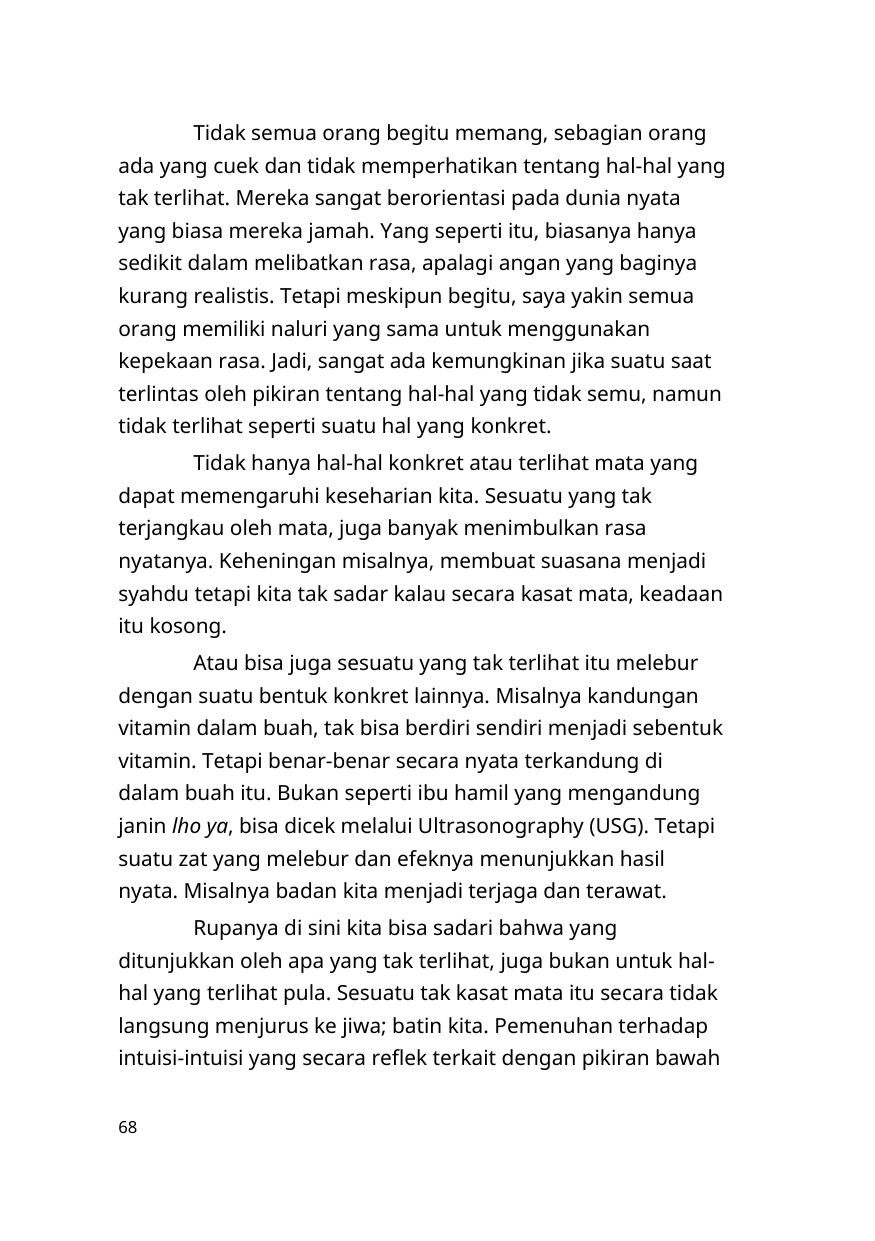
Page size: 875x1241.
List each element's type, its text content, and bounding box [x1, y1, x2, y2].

text Tidak semua orang begitu memang, sebagian orang ada yang cuek dan tidak memperhatikan tentang hal-hal yang tak terlihat. Mereka sangat berorientasi pada dunia nyata yang biasa mereka jamah. Yang seperti itu, biasanya hanya sedikit dalam melibatkan rasa, apalagi angan yang baginya kurang realistis. Tetapi meskipun begitu, saya yakin semua orang memiliki naluri yang sama untuk menggunakan kepekaan rasa. Jadi, sangat ada kemungkinan jika suatu saat terlintas oleh pikiran tentang hal-hal yang tidak semu, namun tidak terlihat seperti suatu hal yang konkret. [118, 118, 726, 440]
text Tidak hanya hal-hal konkret atau terlihat mata yang dapat memengaruhi keseharian kita. Sesuatu yang tak terjangkau oleh mata, juga banyak menimbulkan rasa nyatanya. Keheningan misalnya, membuat suasana menjadi syahdu tetapi kita tak sadar kalau secara kasat mata, keadaan itu kosong. [118, 448, 726, 640]
text Atau bisa juga sesuatu yang tak terlihat itu melebur dengan suatu bentuk konkret lainnya. Misalnya kandungan vitamin dalam buah, tak bisa berdiri sendiri menjadi sebentuk vitamin. Tetapi benar-benar secara nyata terkandung di dalam buah itu. Bukan seperti ibu hamil yang mengandung janin lho ya, bisa dicek melalui Ultrasonography (USG). Tetapi suatu zat yang melebur dan efeknya menunjukkan hasil nyata. Misalnya badan kita menjadi terjaga dan terawat. [118, 648, 726, 905]
